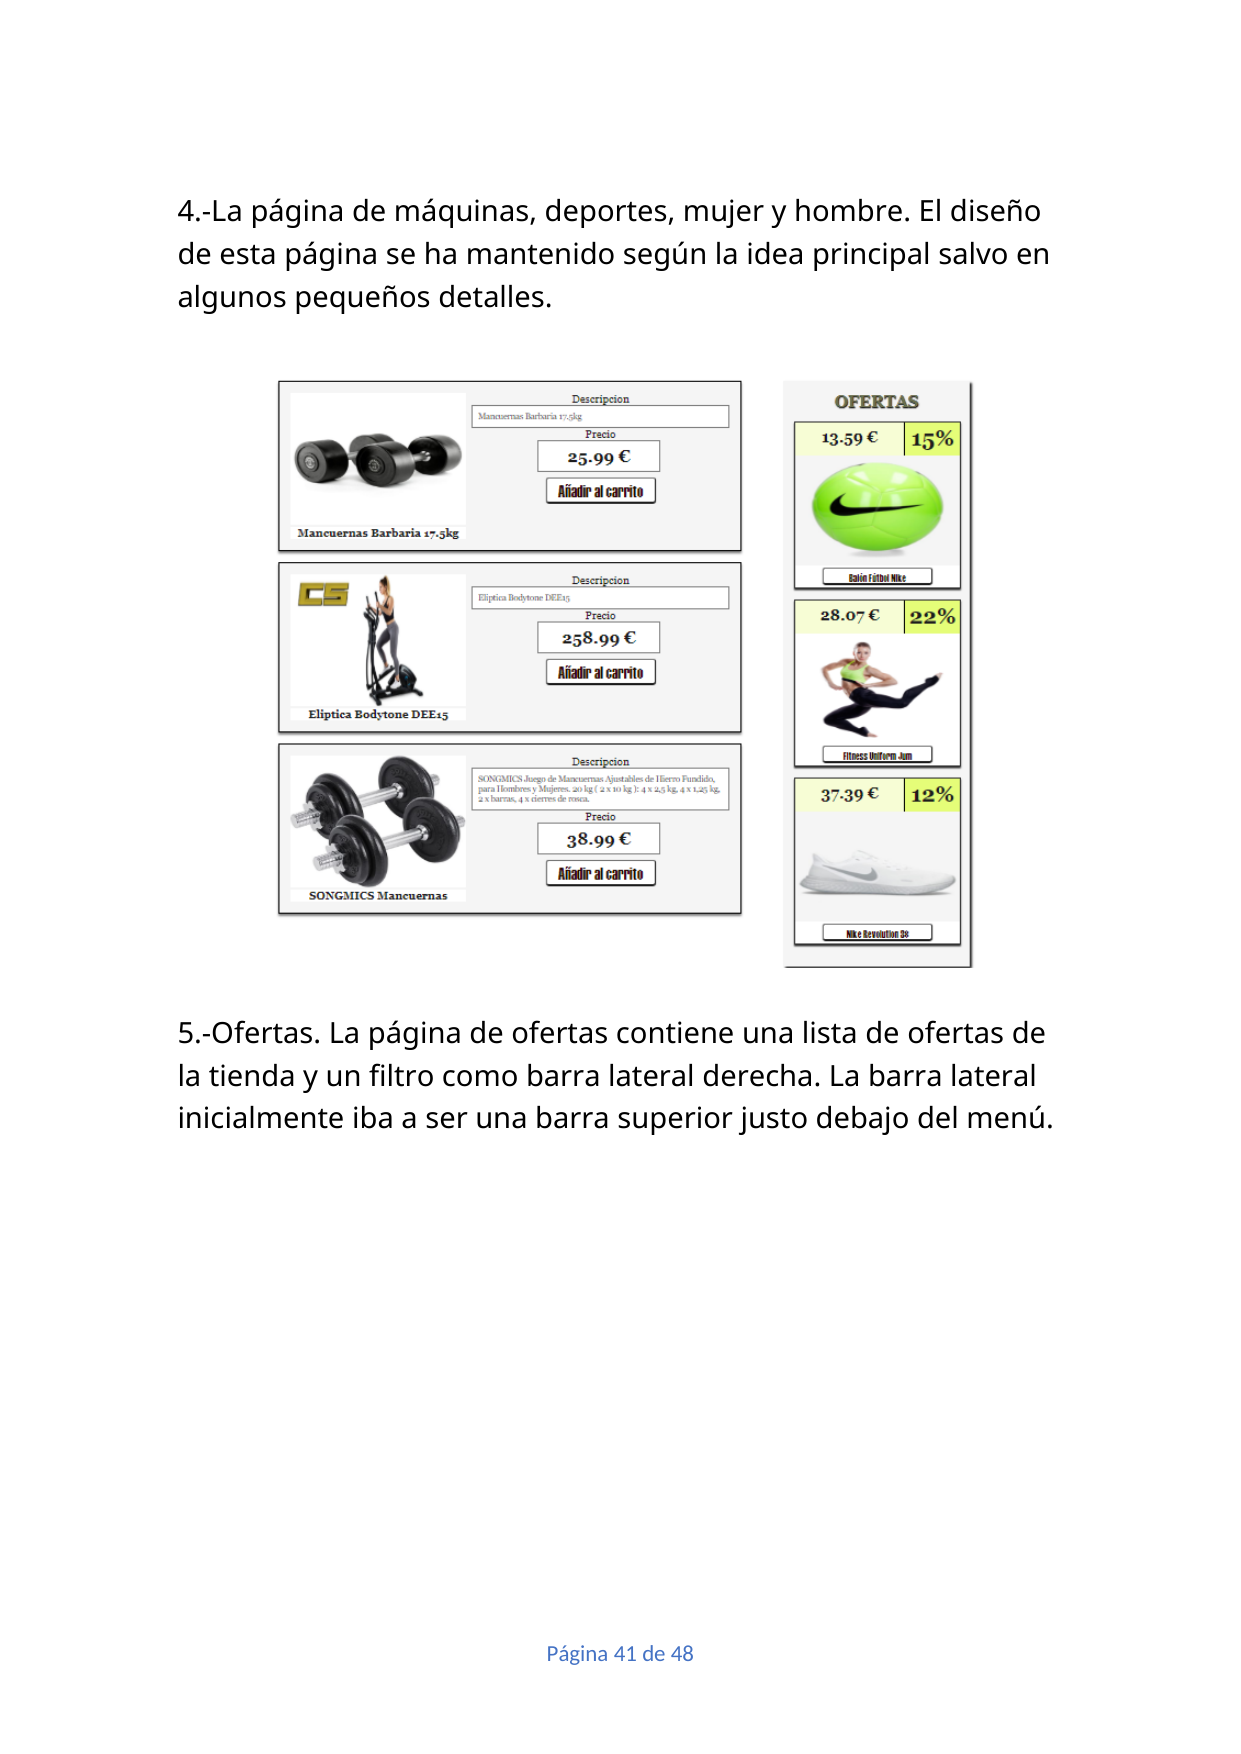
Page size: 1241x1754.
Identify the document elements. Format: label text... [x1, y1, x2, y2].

list 5.-Ofertas. La página de ofertas contiene una lista de ofertas de la tienda y un filtro como barra lateral derecha. La barra lateral inicialmente iba a ser una barra superior justo debajo del menú. [177, 1012, 1063, 1137]
list 4.-La página de máquinas, deportes, mujer y hombre. El diseño de esta página se ha mantenido según la idea principal salvo en algunos pequeños detalles. [177, 190, 1063, 316]
picture [251, 361, 981, 968]
